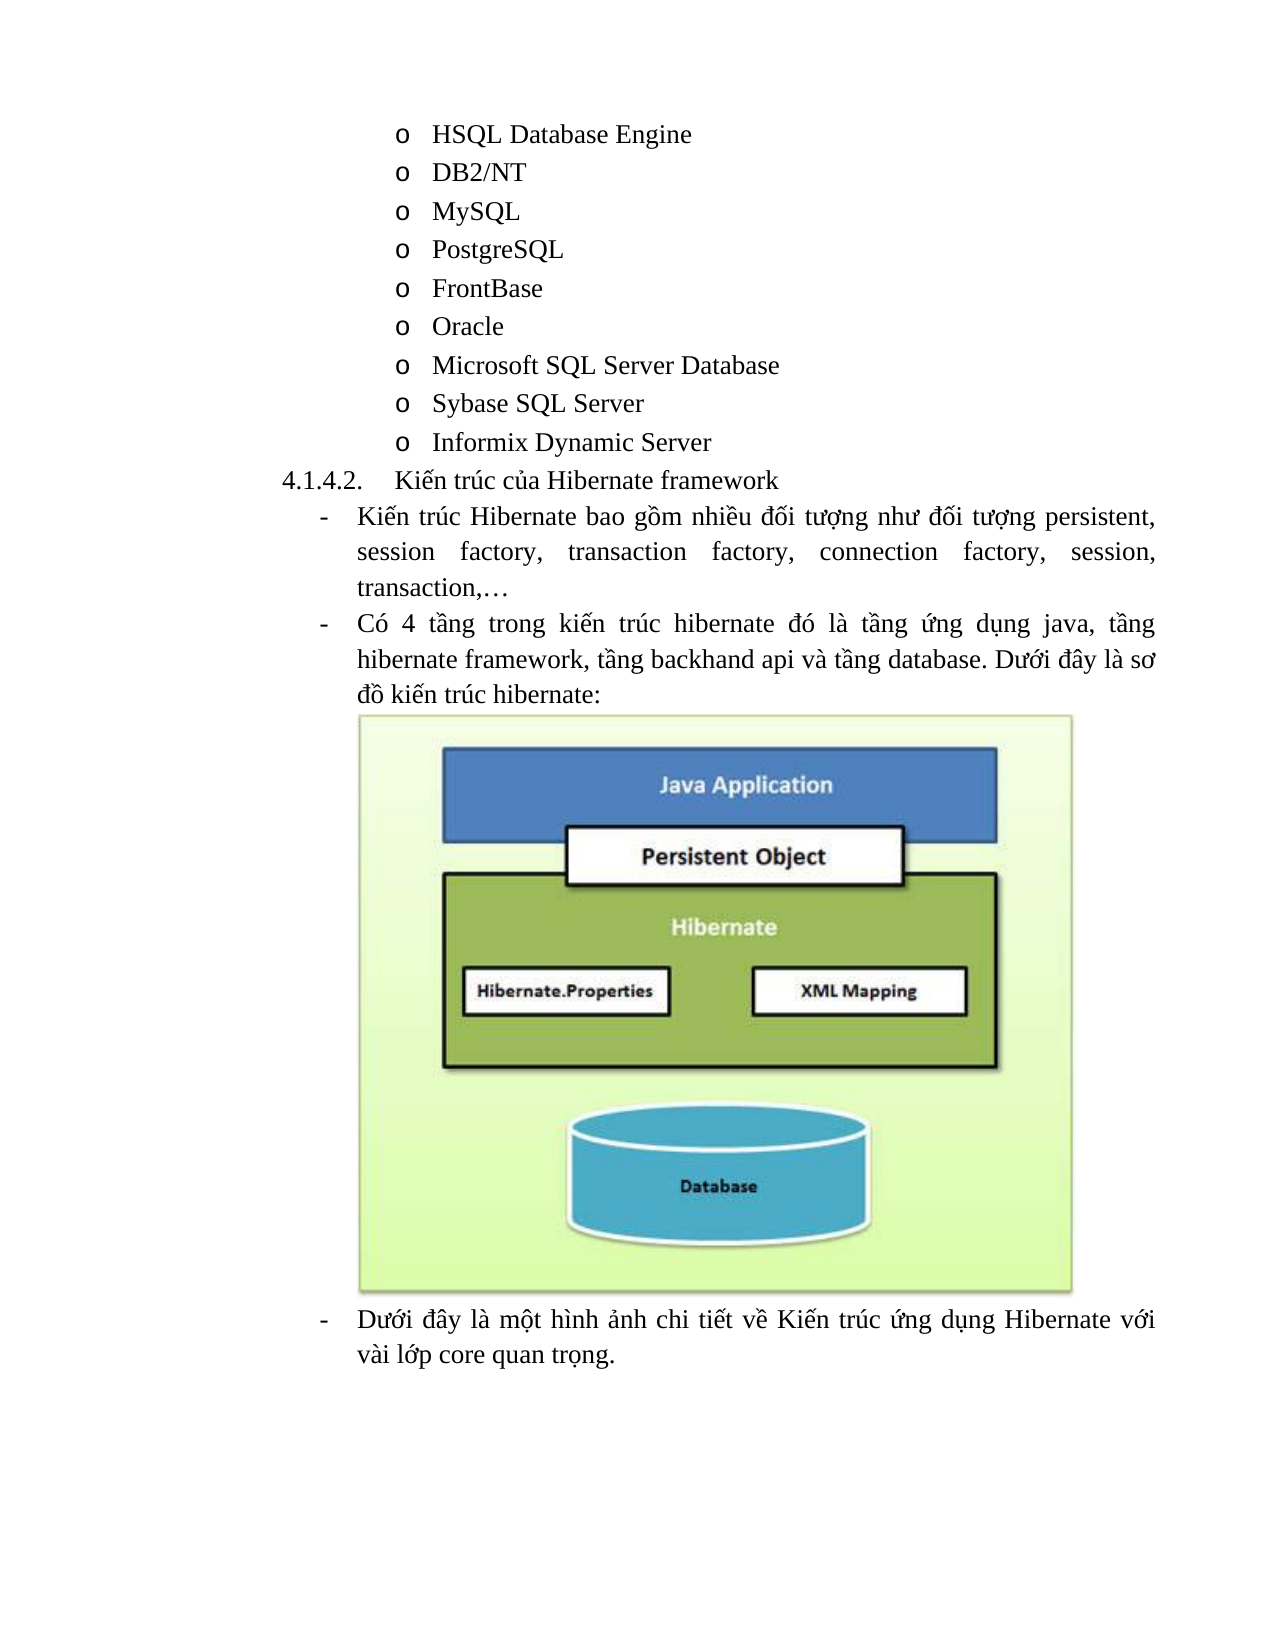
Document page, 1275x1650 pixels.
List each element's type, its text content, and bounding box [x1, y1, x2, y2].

list HSQL Database Engine [394, 118, 1157, 152]
picture [356, 714, 1076, 1299]
list Sybase SQL Server [394, 387, 1157, 421]
list DB2/NT [394, 157, 1157, 190]
list Informix Dynamic Server [394, 426, 1157, 459]
list MySQL [394, 195, 1157, 228]
list Có 4 tầng trong kiến trúc hibernate đó là tầng ứng dụng java, tầng hibernate framework, tầng backhand api và tầng database. Dưới đây là sơ đồ kiến trúc hibernate: [319, 607, 1157, 709]
list Kiến trúc của Hibernate framework [282, 464, 1157, 495]
list Microsoft SQL Server Database [394, 349, 1157, 382]
list PostgreSQL [394, 233, 1157, 267]
list FrontBase [394, 272, 1157, 305]
list Kiến trúc Hibernate bao gồm nhiều đối tượng như đối tượng persistent, session factory, transaction factory, connection factory, session, transaction,… [319, 500, 1157, 602]
list Dưới đây là một hình ảnh chi tiết về Kiến trúc ứng dụng Hibernate với vài lớp core quan trọng. [319, 1303, 1157, 1369]
list Oracle [394, 310, 1157, 344]
